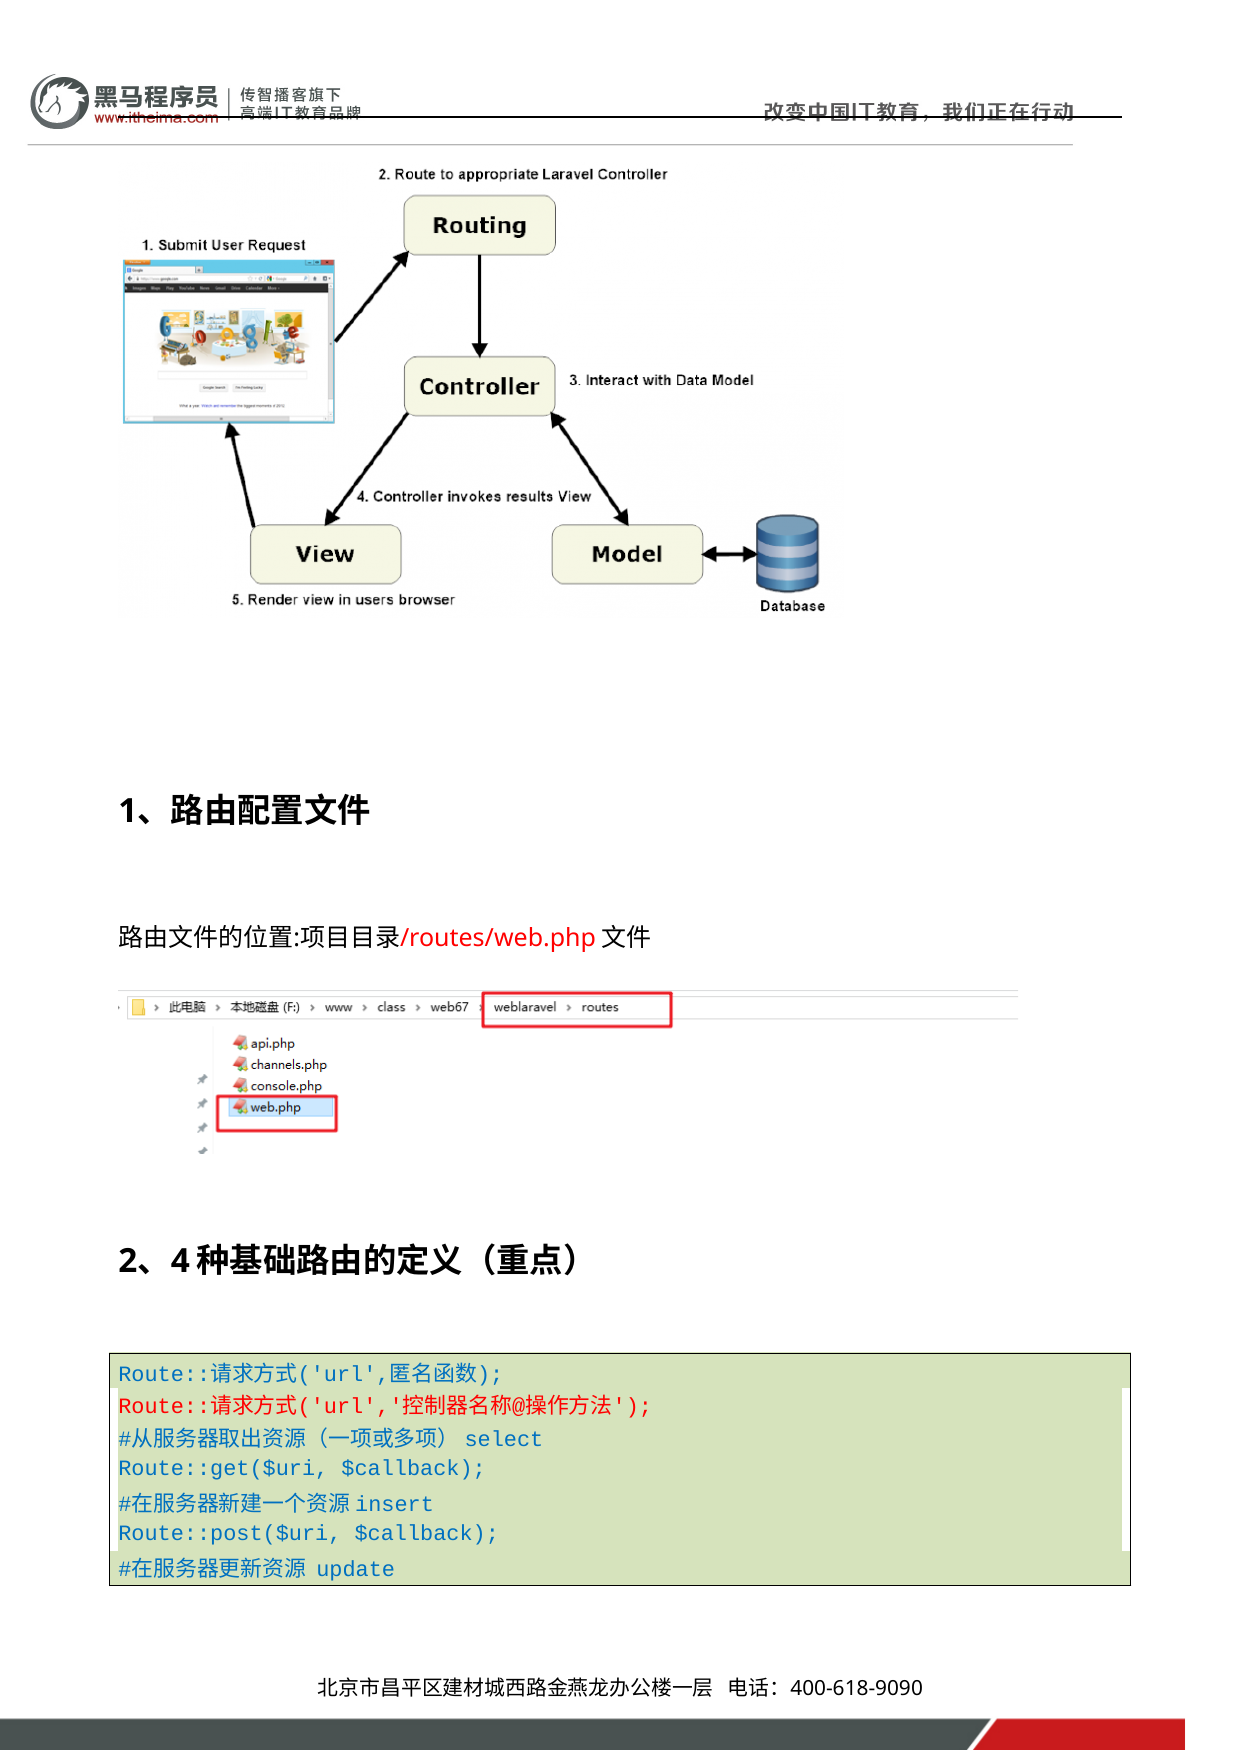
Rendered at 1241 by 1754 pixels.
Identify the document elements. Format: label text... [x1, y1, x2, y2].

text Route::请求方式('url','控制器名称@操作方法'); [118, 1388, 1122, 1421]
subtitle 1、路由配置文件 [118, 776, 1122, 841]
text Route::post($uri, $callback); [118, 1518, 1122, 1547]
text #从服务器取出资源（一项或多项） select [118, 1421, 1122, 1453]
text 路由文件的位置:项目目录/routes/web.php文件 [118, 903, 1122, 968]
picture [118, 986, 1019, 1154]
subtitle 2、4种基础路由的定义（重点） [118, 1225, 1122, 1290]
picture [0, 1659, 1186, 1750]
text #在服务器新建一个资源 insert [118, 1486, 1122, 1518]
picture [0, 3, 1176, 153]
text #在服务器更新资源 update [110, 1547, 1130, 1585]
text Route::get($uri, $callback); [118, 1453, 1122, 1486]
picture [118, 162, 844, 618]
text Route::请求方式('url',匿名函数); [110, 1354, 1130, 1388]
